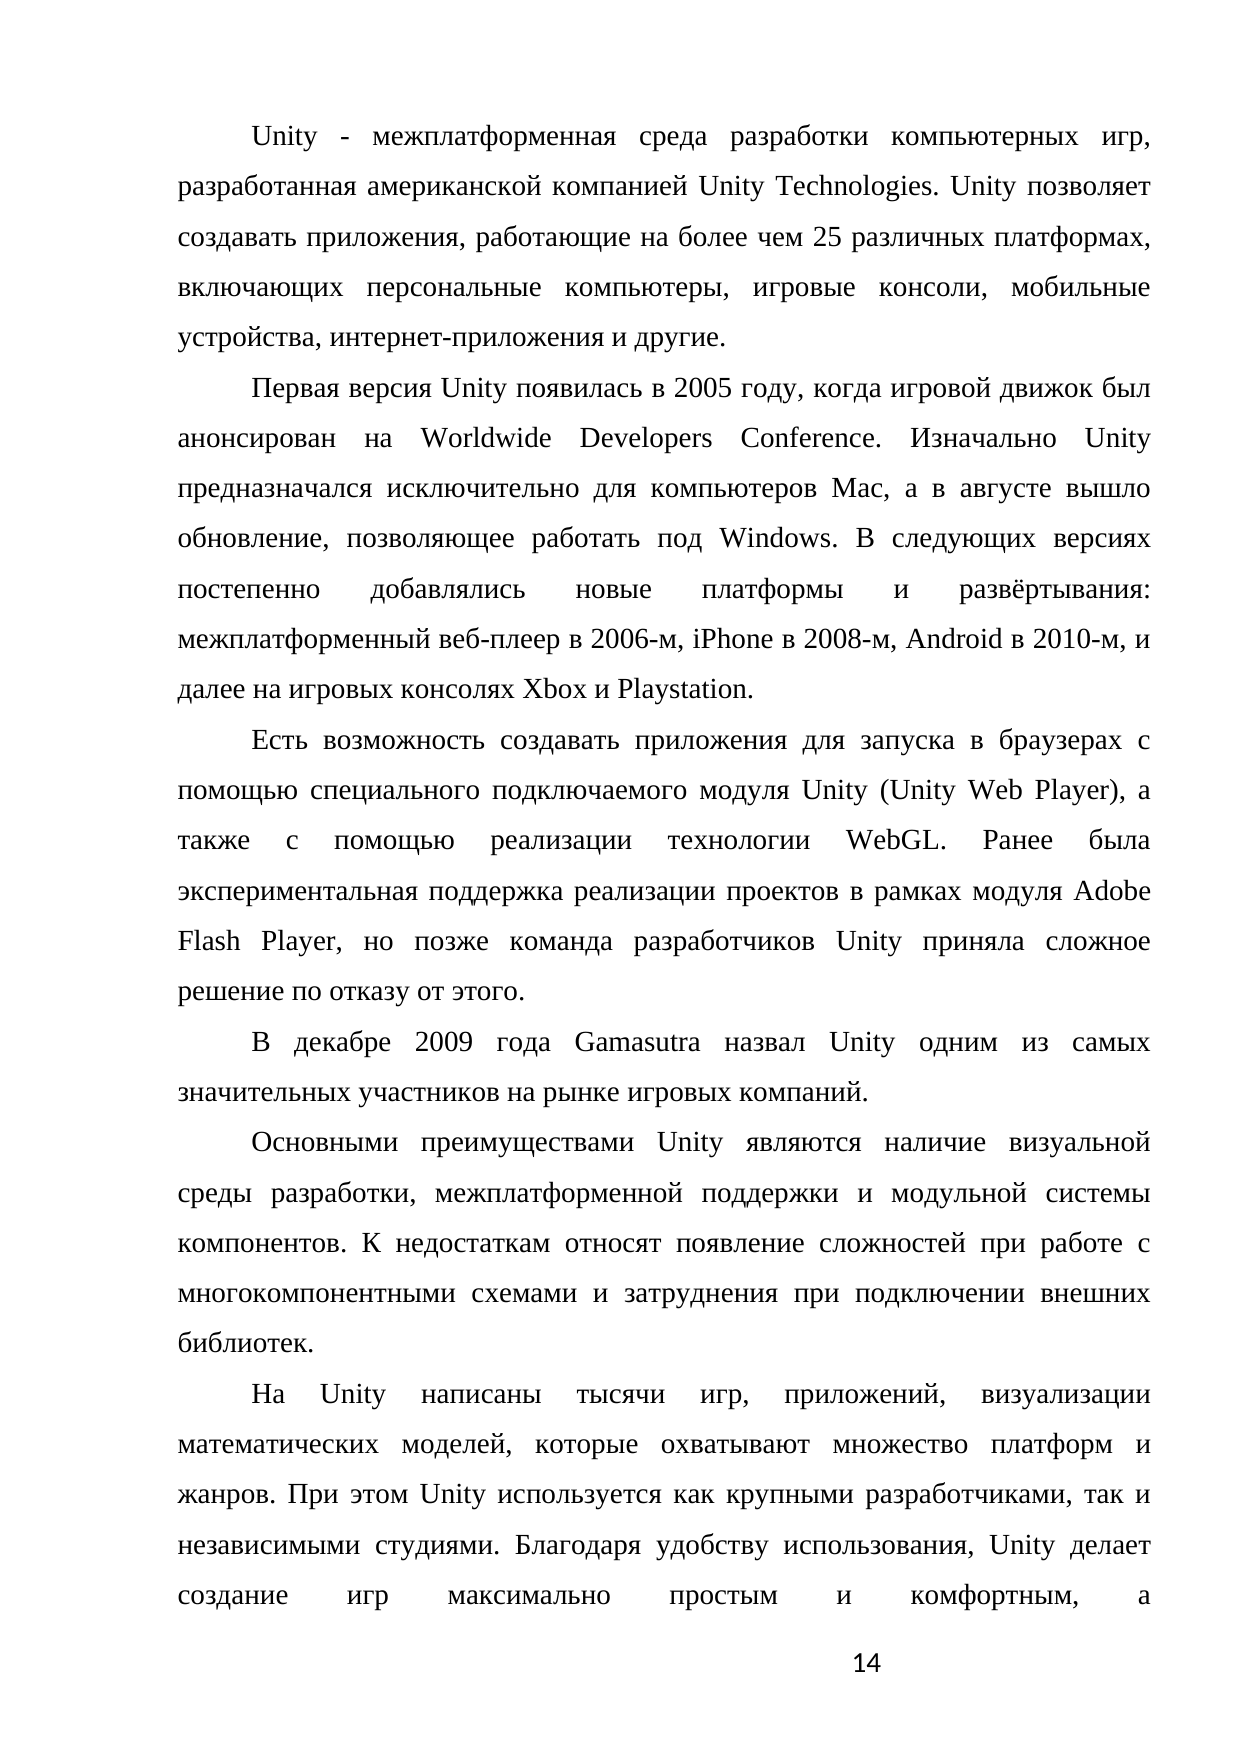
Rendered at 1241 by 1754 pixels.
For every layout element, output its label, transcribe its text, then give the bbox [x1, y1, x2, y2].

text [177, 1376, 1152, 1611]
text Первая версия Unity появилась в 2005 году, когда игровой движок был анонсирован на Worldwide Developers Conference. Изначально Unity предназначался исключительно для компьютеров Mac, а в августе вышло обновление, позволяющее работать под Windows. В следующих версиях постепенно добавлялись новые платформы и развёртывания: межплатформенный веб-плеер в 2006-м, iPhone в 2008-м, Android в 2010-м, и далее на игровых консолях Xbox и Playstation. [177, 370, 1152, 705]
text Основными преимуществами Unity являются наличие визуальной среды разработки, межплатформенной поддержки и модульной системы компонентов. К недостаткам относят появление сложностей при работе с многокомпонентными схемами и затруднения при подключении внешних библиотек. [177, 1124, 1152, 1359]
text В декабре 2009 года Gamasutra назвал Unity одним из самых значительных участников на рынке игровых компаний. [177, 1024, 1152, 1108]
text Unity - межплатформенная среда разработки компьютерных игр, разработанная американской компанией Unity Technologies. Unity позволяет создавать приложения, работающие на более чем 25 различных платформах, включающих персональные компьютеры, игровые консоли, мобильные устройства, интернет-приложения и другие. [177, 118, 1152, 353]
text Есть возможность создавать приложения для запуска в браузерах с помощью специального подключаемого модуля Unity (Unity Web Player), а также с помощью реализации технологии WebGL. Ранее была экспериментальная поддержка реализации проектов в рамках модуля Adobe Flash Player, но позже команда разработчиков Unity приняла сложное решение по отказу от этого. [177, 722, 1152, 1007]
